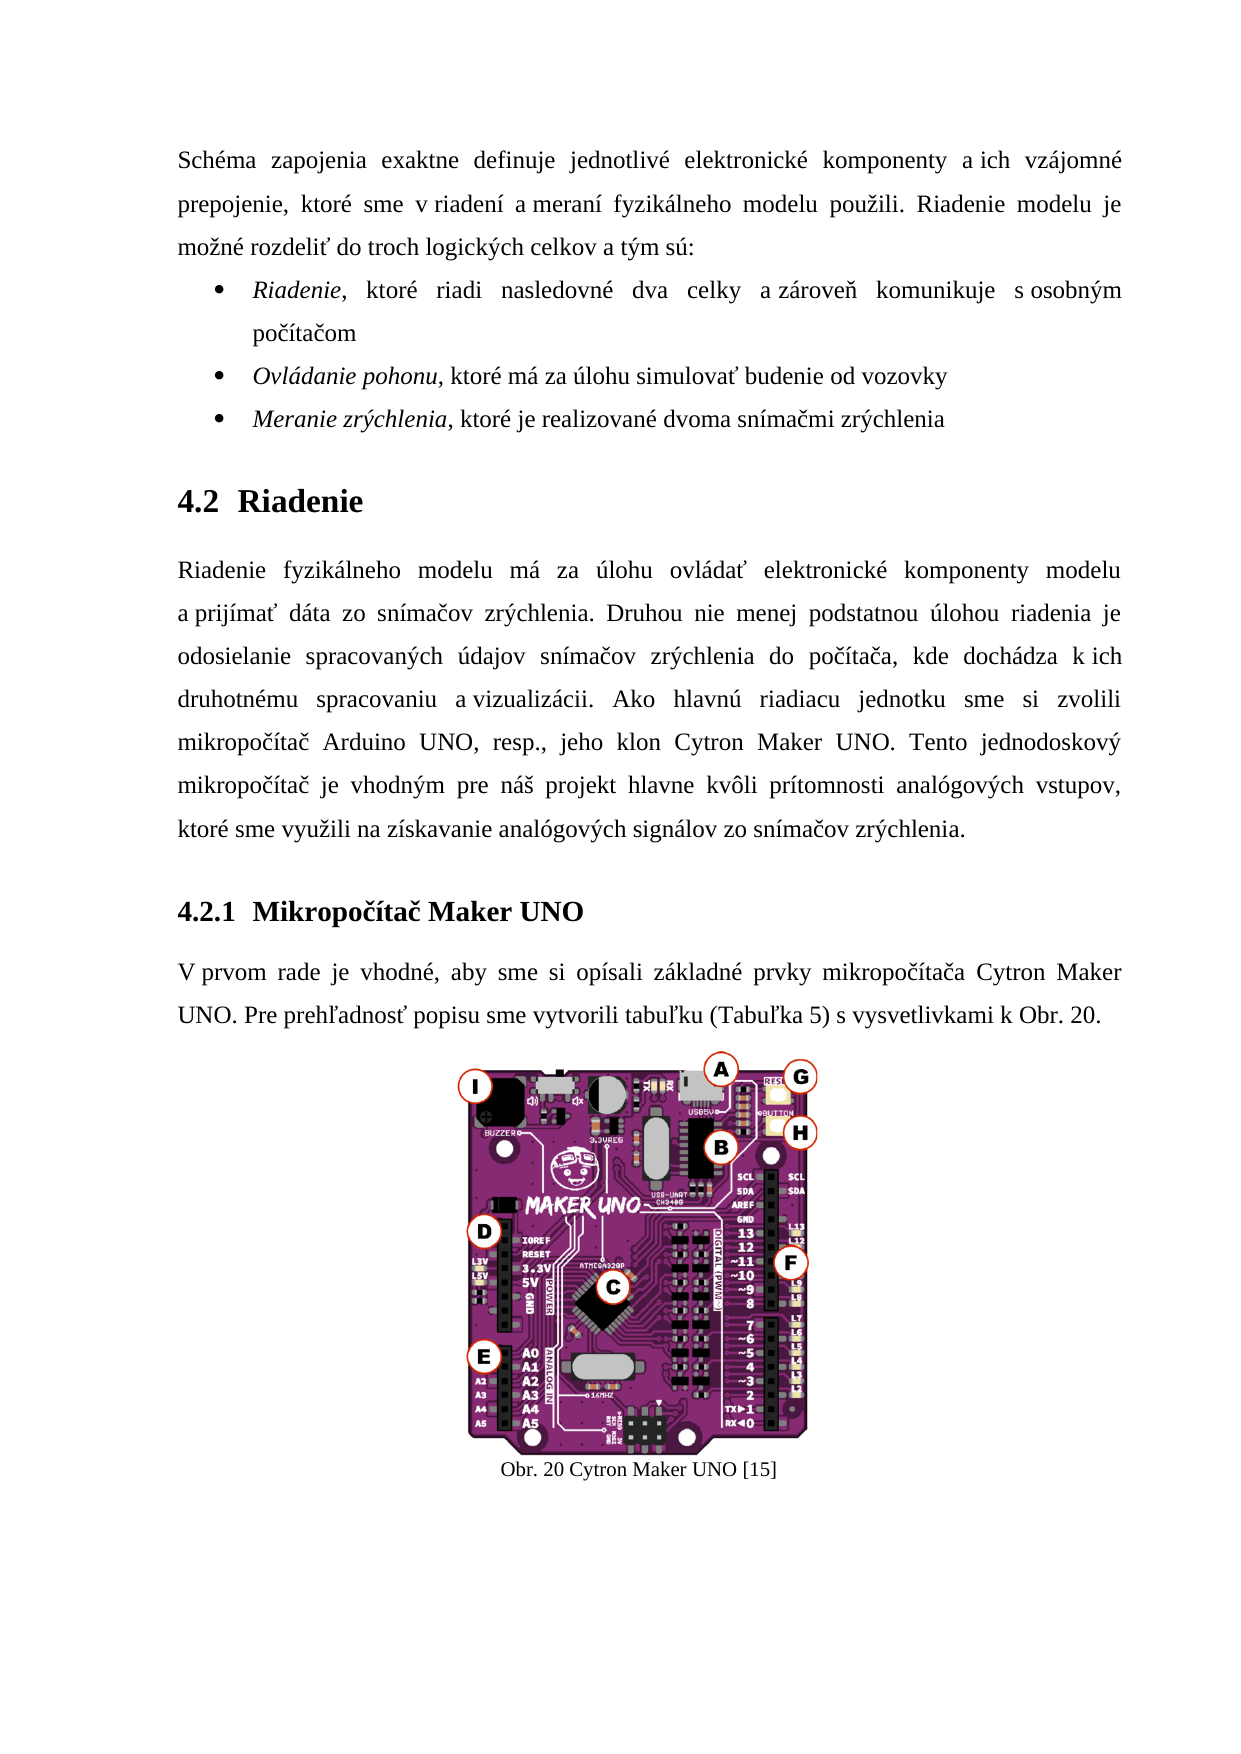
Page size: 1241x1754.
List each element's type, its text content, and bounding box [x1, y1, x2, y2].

text V prvom rade je vhodné, aby sme si opísali základné prvky mikropočítača Cytron Maker UNO. Pre prehľadnosť popisu sme vytvorili tabuľku (Tabuľka 5) s vysvetlivkami k Obr. 20. [177, 957, 1122, 1029]
subtitle Mikropočítač Maker UNO [177, 894, 1122, 928]
text Schéma zapojenia exaktne definuje jednotlivé elektronické komponenty a ich vzájomné prepojenie, ktoré sme v riadení a meraní fyzikálneho modelu použili. Riadenie modelu je možné rozdeliť do troch logických celkov a tým sú: [177, 146, 1122, 261]
list Riadenie, ktoré riadi nasledovné dva celky a zároveň komunikuje s osobným počítačom [215, 275, 1122, 347]
subtitle Riadenie [177, 481, 1122, 519]
list Meranie zrýchlenia, ktoré je realizované dvoma snímačmi zrýchlenia [215, 404, 1122, 433]
picture [457, 1051, 818, 1456]
text Riadenie fyzikálneho modelu má za úlohu ovládať elektronické komponenty modelu a prijímať dáta zo snímačov zrýchlenia. Druhou nie menej podstatnou úlohou riadenia je odosielanie spracovaných údajov snímačov zrýchlenia do počítača, kde dochádza k ich druhotnému spracovaniu a vizualizácii. Ako hlavnú riadiacu jednotku sme si zvolili mikropočítač Arduino UNO, resp., jeho klon Cytron Maker UNO. Tento jednodoskový mikropočítač je vhodným pre náš projekt hlavne kvôli prítomnosti analógových vstupov, ktoré sme využili na získavanie analógových signálov zo snímačov zrýchlenia. [177, 555, 1122, 842]
list Ovládanie pohonu, ktoré má za úlohu simulovať budenie od vozovky [215, 361, 1122, 390]
